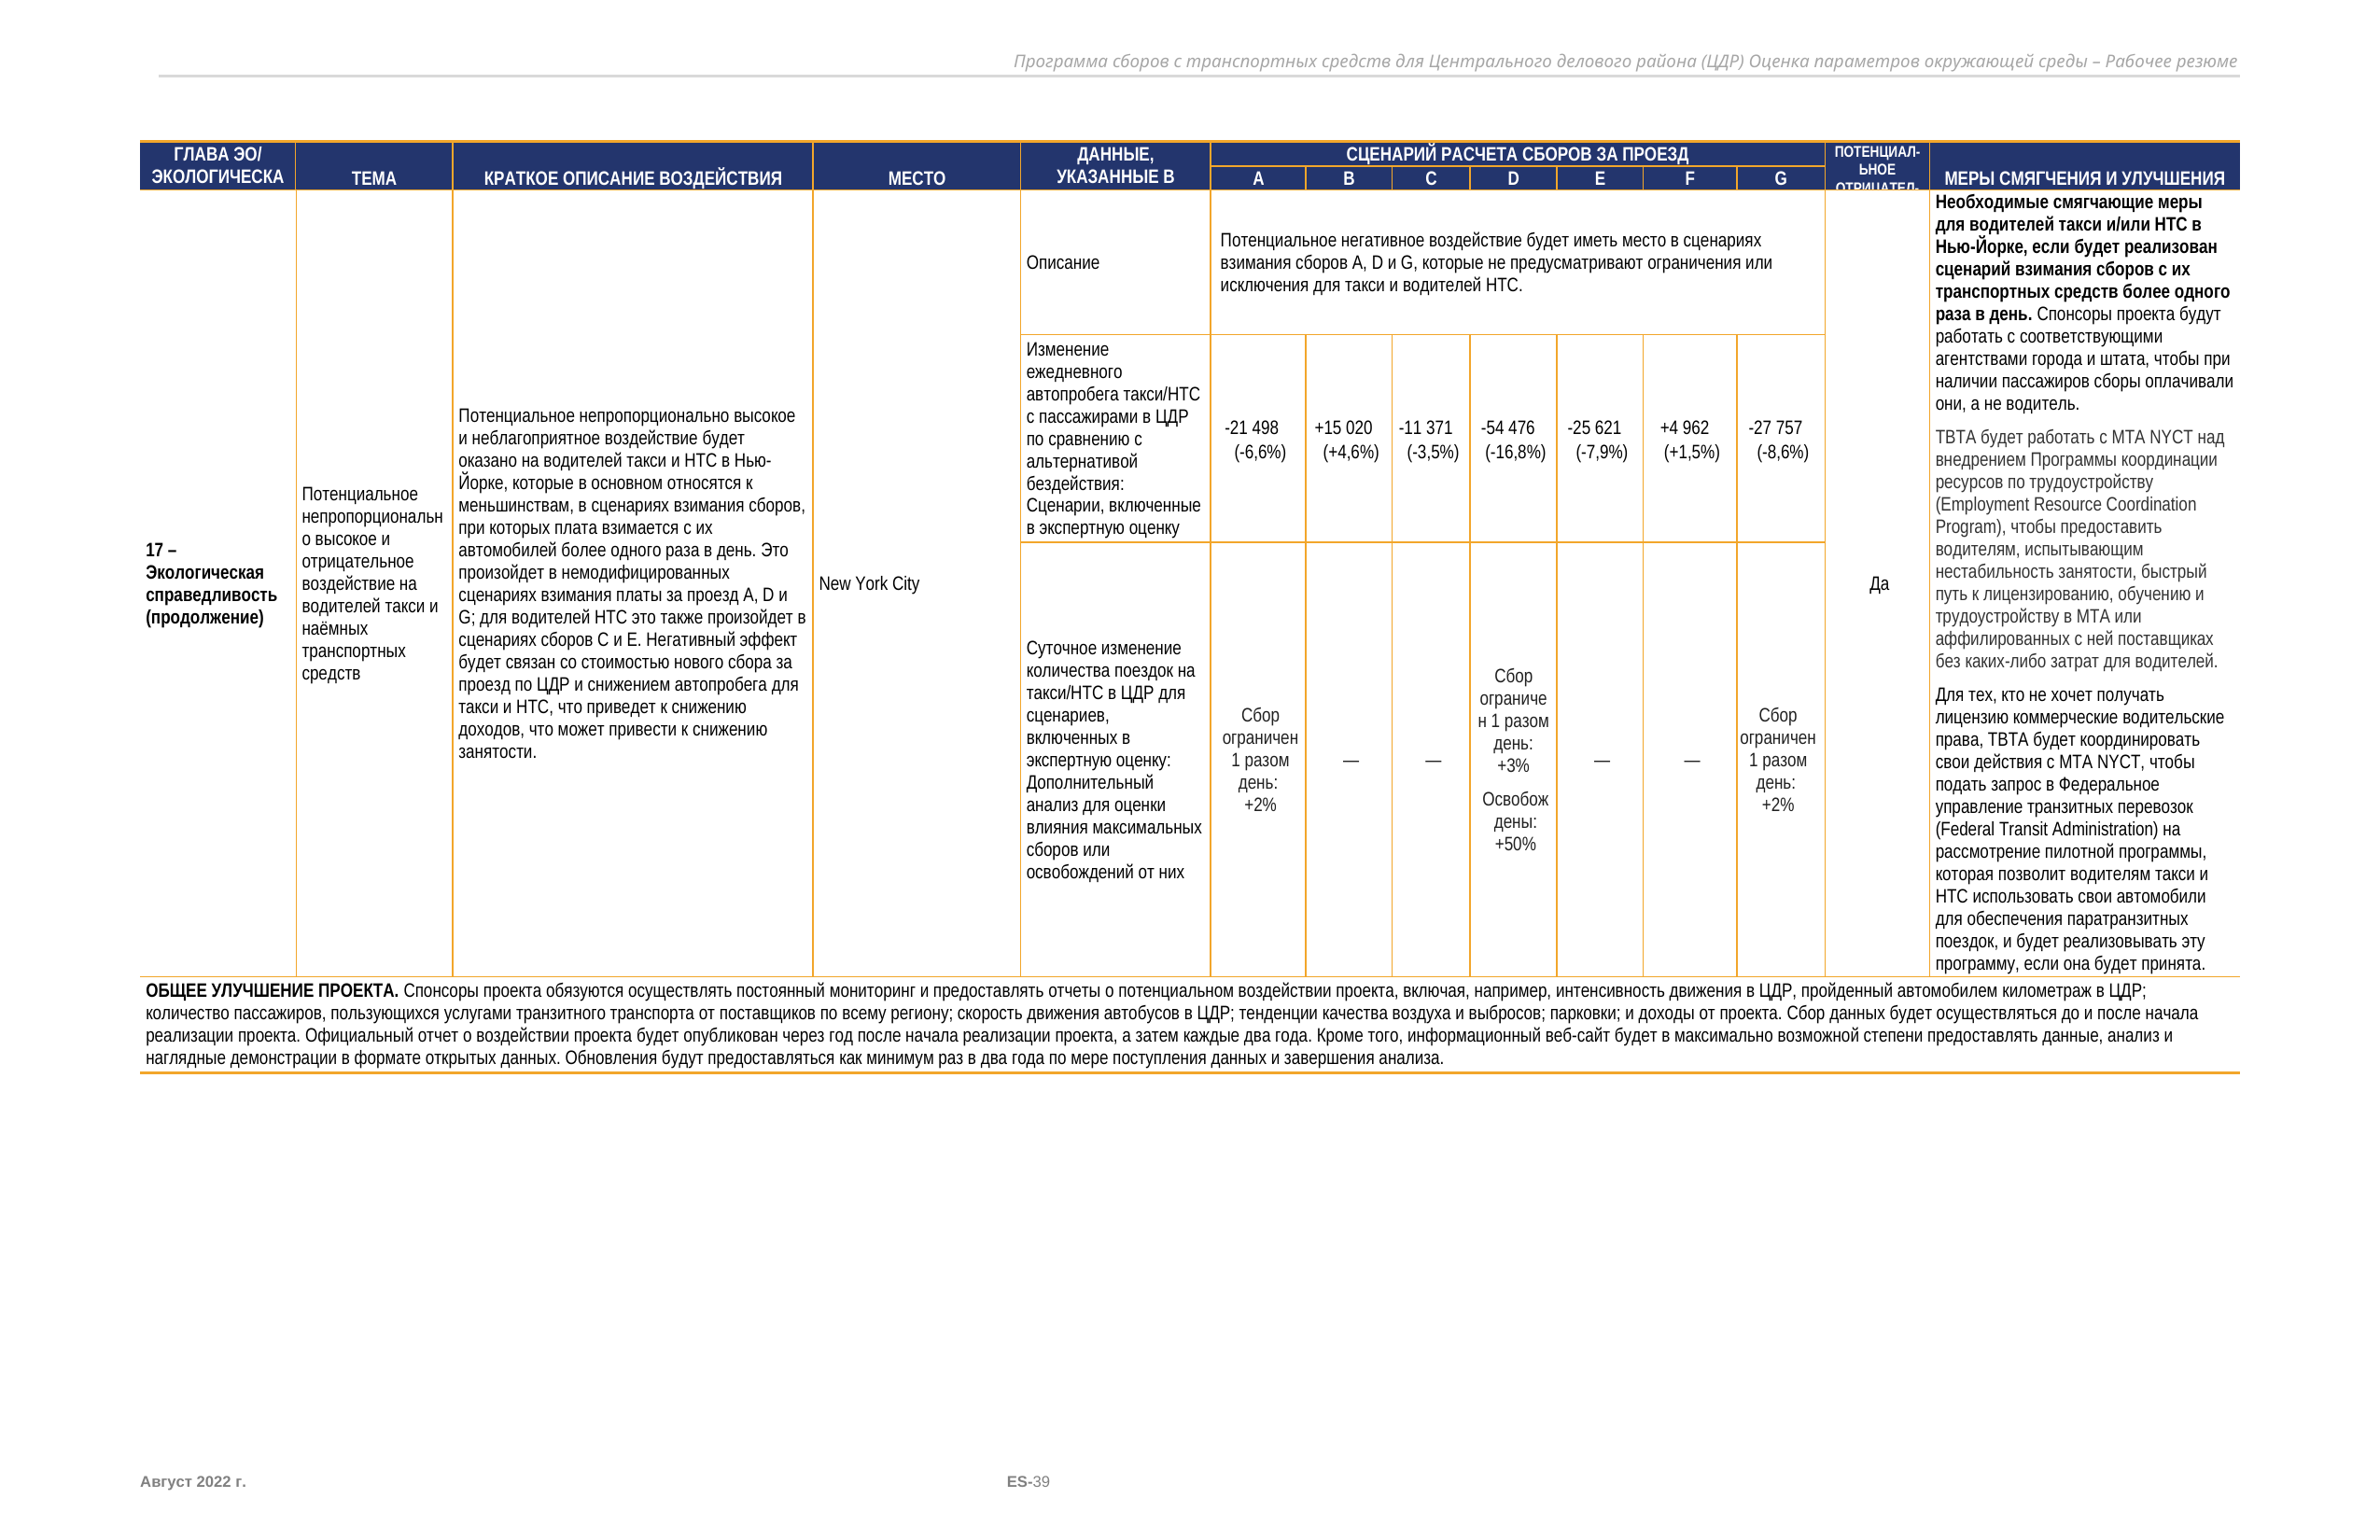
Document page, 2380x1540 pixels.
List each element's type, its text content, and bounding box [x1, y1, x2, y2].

table_header Меры смягчения и улучшения [1930, 143, 2240, 189]
table_cell — [1644, 543, 1736, 976]
table_cell Описание [1021, 190, 1210, 334]
table_header Глава ЭО/ Экологическая категория [140, 143, 295, 189]
table_cell D [1471, 167, 1556, 189]
table_cell -25 621 (-7,9%) [1558, 335, 1643, 541]
table_cell 17 – Экологическая справедливость (продолжение) [140, 190, 296, 976]
table_cell Потенциальное непропорционально высокое и неблагоприятное воздействие будет оказано на водителей такси и НТС в Нью-Йорке, которые в основном относятся к меньшинствам, в сценариях взимания сборов, при которых плата взимается с их автомобилей более одного раза в день. Это произойдет в немодифицированных сценариях взимания платы за проезд A, D и G; для водителей НТС это также произойдет в сценариях сборов C и E. Негативный эффект будет связан со стоимостью нового сбора за проезд по ЦДР и снижением автопробега для такси и НТС, что приведет к снижению доходов, что может привести к снижению занятости. [454, 190, 812, 976]
table_cell G [1738, 167, 1825, 189]
table_cell B [1307, 167, 1392, 189]
table_cell Потенциальное негативное воздействие будет иметь место в сценариях взимания сборов A, D и G, которые не предусматривают ограничения или исключения для такси и водителей НТС. [1211, 190, 1825, 334]
table_header Тема [296, 143, 452, 189]
table_cell — [1307, 543, 1392, 976]
table_cell -27 757 (-8,6%) [1738, 335, 1825, 541]
table_cell -54 476 (-16,8%) [1471, 335, 1556, 541]
table_cell Сбор ограничен 1 разом день: +3% Освобождены: +50% [1471, 543, 1556, 976]
table_cell C [1393, 167, 1469, 189]
table_header Место [814, 143, 1020, 189]
table_header Данные, указанные в таблице [1021, 143, 1210, 189]
table_header Сценарий расчета сборов за проезд [1211, 143, 1825, 165]
table_header Краткое описание воздействия [454, 143, 812, 189]
table_cell Сбор ограничен 1 разом день: +2% [1738, 543, 1825, 976]
table_cell ОБЩЕЕ УЛУЧШЕНИЕ ПРОЕКТА. Спонсоры проекта обязуются осуществлять постоянный мониторинг и предоставлять отчеты о потенциальном воздействии проекта, включая, например, интенсивность движения в ЦДР, пройденный автомобилем километраж в ЦДР; количество пассажиров, пользующихся услугами транзитного транспорта от поставщиков по всему региону; скорость движения автобусов в ЦДР; тенденции качества воздуха и выбросов; парковки; и доходы от проекта. Сбор данных будет осуществляться до и после начала реализации проекта. Официальный отчет о воздействии проекта будет опубликован через год после начала реализации проекта, а затем каждые два года. Кроме того, информационный веб-сайт будет в максимально возможной степени предоставлять данные, анализ и наглядные демонстрации в формате открытых данных. Обновления будут предоставляться как минимум раз в два года по мере поступления данных и завершения анализа. [140, 977, 2240, 1071]
table_cell +15 020 (+4,6%) [1307, 335, 1392, 541]
table_cell +4 962 (+1,5%) [1644, 335, 1736, 541]
table_cell Да [1826, 190, 1929, 976]
table_cell Необходимые смягчающие меры для водителей такси и/или НТС в Нью-Йорке, если будет реализован сценарий взимания сборов с их транспортных средств более одного раза в день. Спонсоры проекта будут работать с соответствующими агентствами города и штата, чтобы при наличии пассажиров сборы оплачивали они, а не водитель. TBTA будет работать с MTA NYCT над внедрением Программы координации ресурсов по трудоустройству (Employment Resource Coordination Program), чтобы предоставить водителям, испытывающим нестабильность занятости, быстрый путь к лицензированию, обучению и трудоустройству в MTA или аффилированных с ней поставщиках без каких-либо затрат для водителей. Для тех, кто не хочет получать лицензию коммерческие водительские права, TBTA будет координировать свои действия с MTA NYCT, чтобы подать запрос в Федеральное управление транзитных перевозок (Federal Transit Administration) на рассмотрение пилотной программы, которая позволит водителям такси и НТС использовать свои автомобили для обеспечения паратранзитных поездок, и будет реализовывать эту программу, если она будет принята. [1930, 190, 2240, 976]
table_header Потенциал-ьное отрицател-ьное воздейст-вие [1826, 143, 1929, 189]
table_cell F [1644, 167, 1736, 189]
table_cell New York City [814, 190, 1020, 976]
table_cell E [1558, 167, 1643, 189]
table_cell Суточное изменение количества поездок на такси/НТС в ЦДР для сценариев, включенных в экспертную оценку: Дополнительный анализ для оценки влияния максимальных сборов или освобождений от них [1021, 543, 1210, 976]
table_cell A [1211, 167, 1305, 189]
table_cell Сбор ограничен 1 разом день: +2% [1211, 543, 1305, 976]
table_cell — [1393, 543, 1469, 976]
table_cell — [1558, 543, 1643, 976]
table_cell -21 498 (-6,6%) [1211, 335, 1305, 541]
table_cell -11 371 (-3,5%) [1393, 335, 1469, 541]
table_cell Изменение ежедневного автопробега такси/НТС с пассажирами в ЦДР по сравнению с альтернативой бездействия: Сценарии, включенные в экспертную оценку [1021, 335, 1210, 541]
table_cell Потенциальное непропорционально высокое и отрицательное воздействие на водителей такси и наёмных транспортных средств [297, 190, 452, 976]
